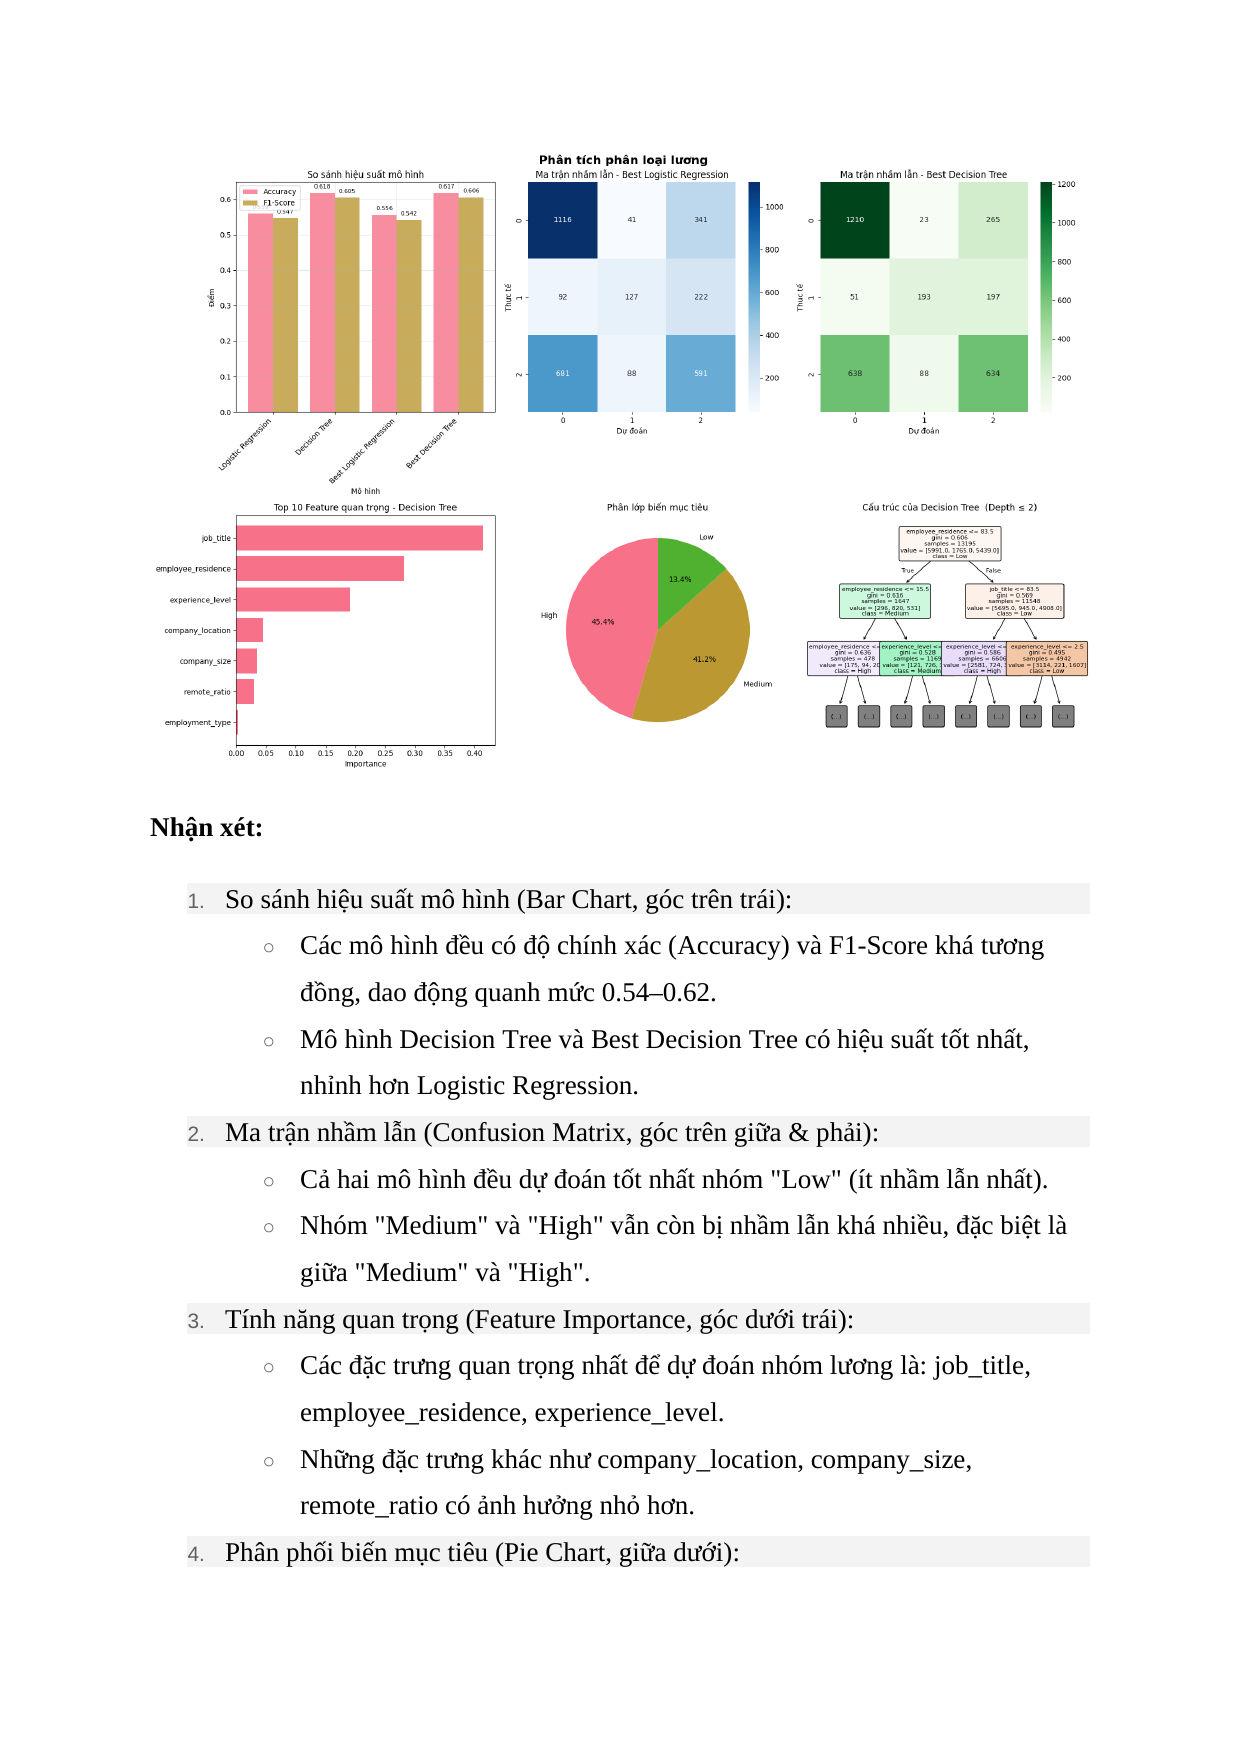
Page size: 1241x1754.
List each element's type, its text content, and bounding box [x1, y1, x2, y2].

picture [150, 150, 1091, 773]
list Nhóm "Medium" và "High" vẫn còn bị nhầm lẫn khá nhiều, đặc biệt là giữa "Medium" và "High". [262, 1209, 1090, 1287]
list Tính năng quan trọng (Feature Importance, góc dưới trái): [187, 1303, 1090, 1334]
text Nhận xét: [150, 811, 1090, 842]
list Mô hình Decision Tree và Best Decision Tree có hiệu suất tốt nhất, nhỉnh hơn Logistic Regression. [262, 1023, 1090, 1101]
list Cả hai mô hình đều dự đoán tốt nhất nhóm "Low" (ít nhầm lẫn nhất). [262, 1163, 1090, 1194]
list Những đặc trưng khác như company_location, company_size, remote_ratio có ảnh hưởng nhỏ hơn. [262, 1443, 1090, 1521]
list Các mô hình đều có độ chính xác (Accuracy) và F1-Score khá tương đồng, dao động quanh mức 0.54–0.62. [262, 929, 1090, 1007]
list Các đặc trưng quan trọng nhất để dự đoán nhóm lương là: job_title, employee_residence, experience_level. [262, 1349, 1090, 1427]
list So sánh hiệu suất mô hình (Bar Chart, góc trên trái): [187, 883, 1090, 914]
list Ma trận nhầm lẫn (Confusion Matrix, góc trên giữa & phải): [187, 1116, 1090, 1147]
list Phân phối biến mục tiêu (Pie Chart, giữa dưới): [187, 1536, 1090, 1567]
